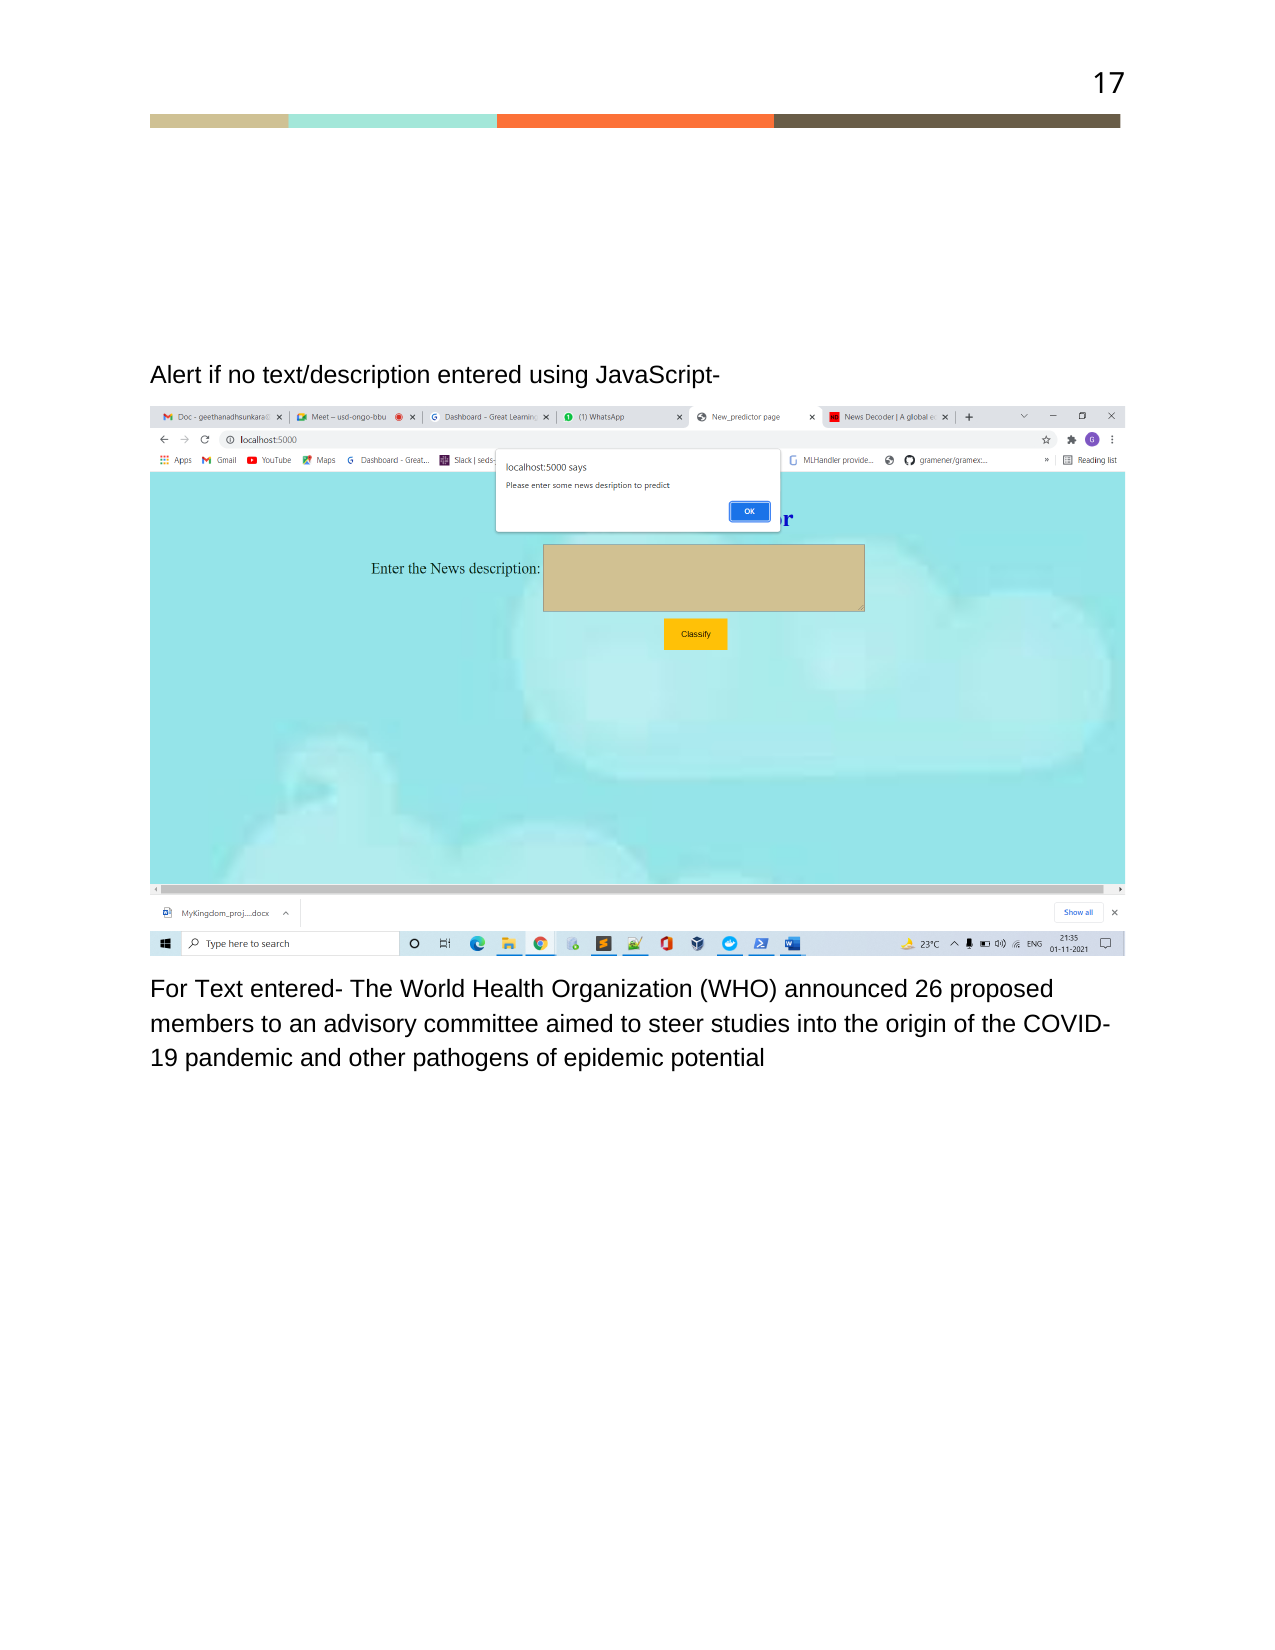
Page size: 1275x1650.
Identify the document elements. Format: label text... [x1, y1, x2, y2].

picture [150, 114, 1121, 128]
picture [150, 406, 1125, 956]
text Alert if no text/description entered using JavaScript- [150, 360, 1125, 389]
text For Text entered- The World Health Organization (WHO) announced 26 proposed members to an advisory committee aimed to steer studies into the origin of the COVID-19 pandemic and other pathogens of epidemic potential [150, 974, 1125, 1072]
